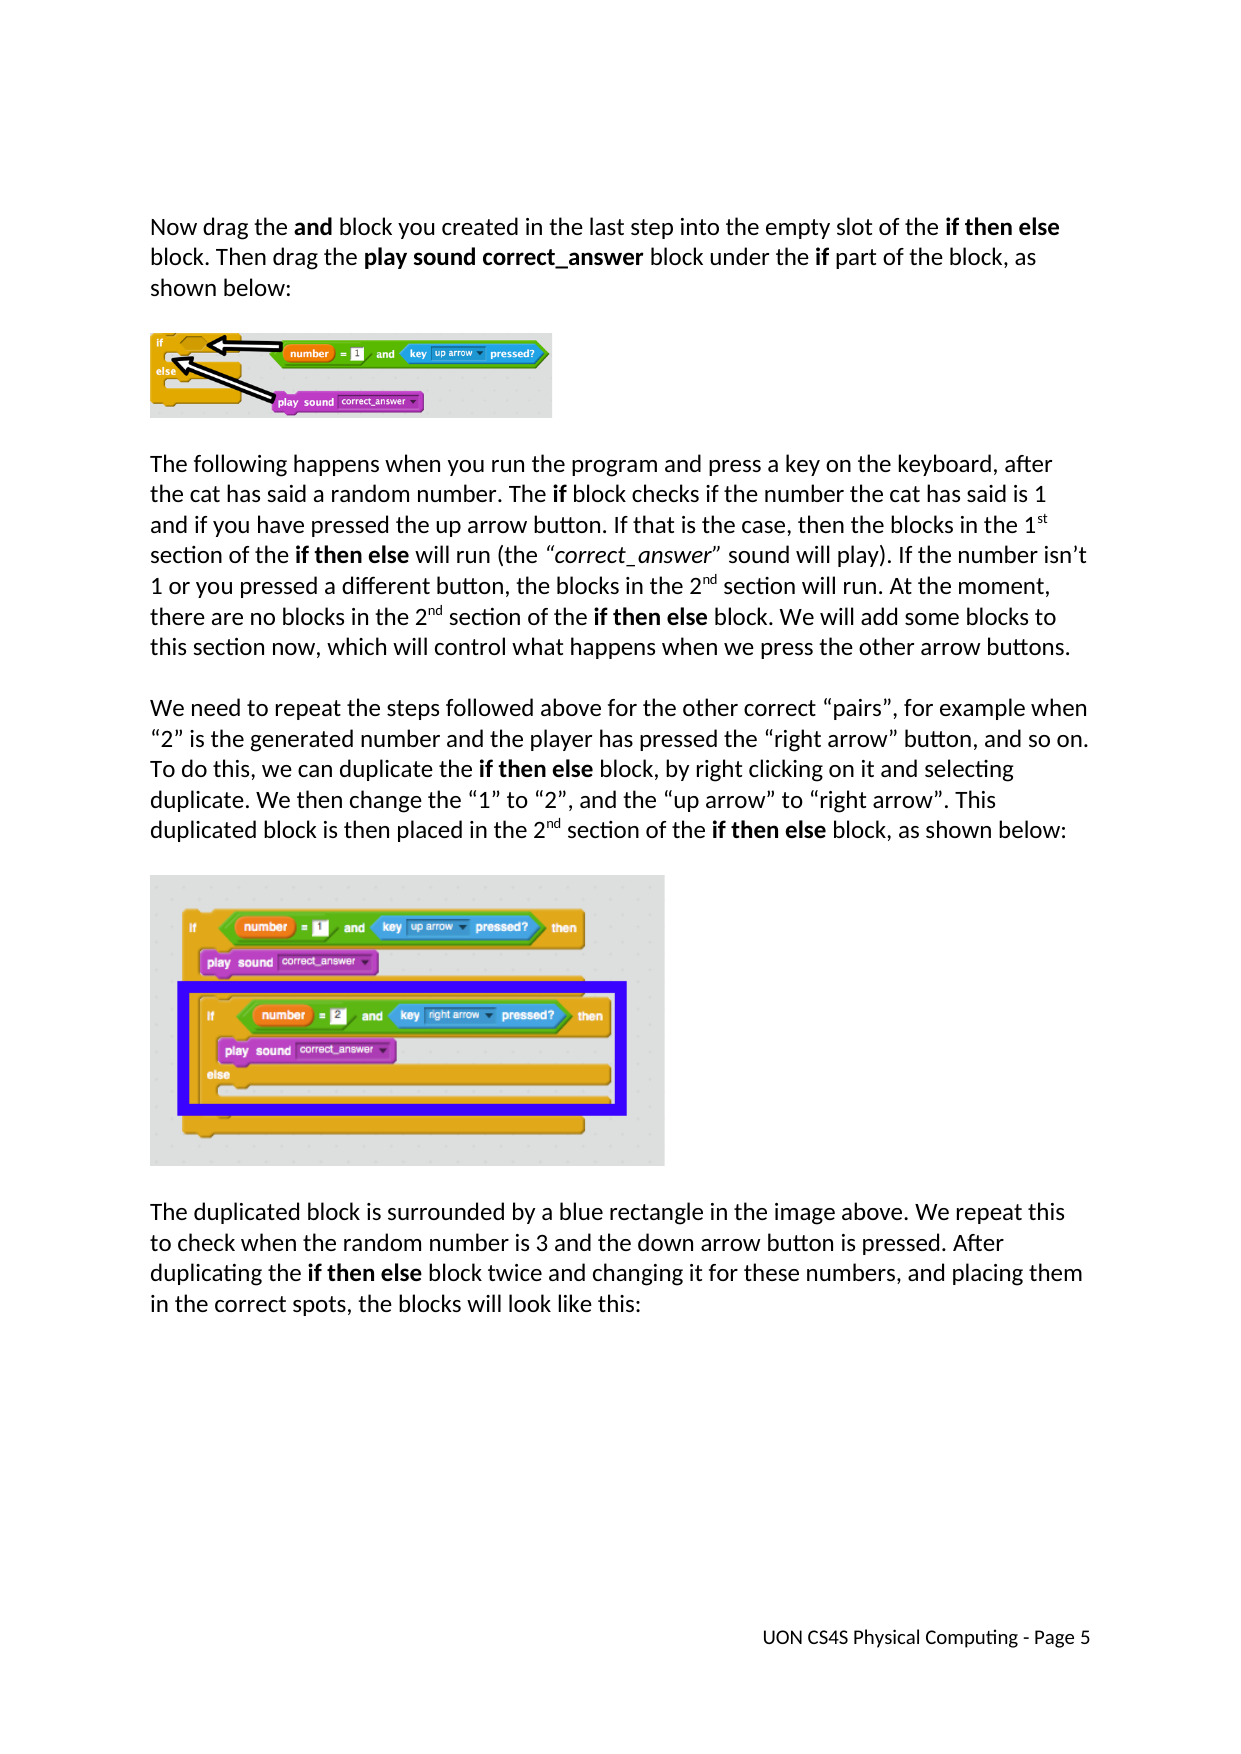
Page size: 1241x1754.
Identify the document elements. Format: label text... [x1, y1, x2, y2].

text The duplicated block is surrounded by a blue rectangle in the image above. We repeat this to check when the random number is 3 and the down arrow button is pressed. After duplicating the if then else block twice and changing it for these numbers, and placing them in the correct spots, the blocks will look like this: [150, 1197, 1090, 1319]
picture [150, 333, 553, 418]
text The following happens when you run the program and press a key on the keyboard, after the cat has said a random number. The if block checks if the number the cat has said is 1 and if you have pressed the up arrow button. If that is the case, then the blocks in the 1st section of the if then else will run (the “correct_answer” sound will play). If the number isn’t 1 or you pressed a different button, the blocks in the 2nd section will run. At the moment, there are no blocks in the 2nd section of the if then else block. We will add some blocks to this section now, which will control what happens when we press the other arrow buttons. [150, 448, 1090, 662]
picture [150, 875, 665, 1166]
text We need to repeat the steps followed above for the other correct “pairs”, for example when “2” is the generated number and the player has pressed the “right arrow” button, and so on. To do this, we can duplicate the if then else block, by right clicking on it and selecting duplicate. We then change the “1” to “2”, and the “up arrow” to “right arrow”. This duplicated block is then placed in the 2nd section of the if then else block, as shown below: [150, 692, 1090, 845]
text Now drag the and block you created in the last step into the empty slot of the if then else block. Then drag the play sound correct_answer block under the if part of the block, as shown below: [150, 211, 1090, 303]
